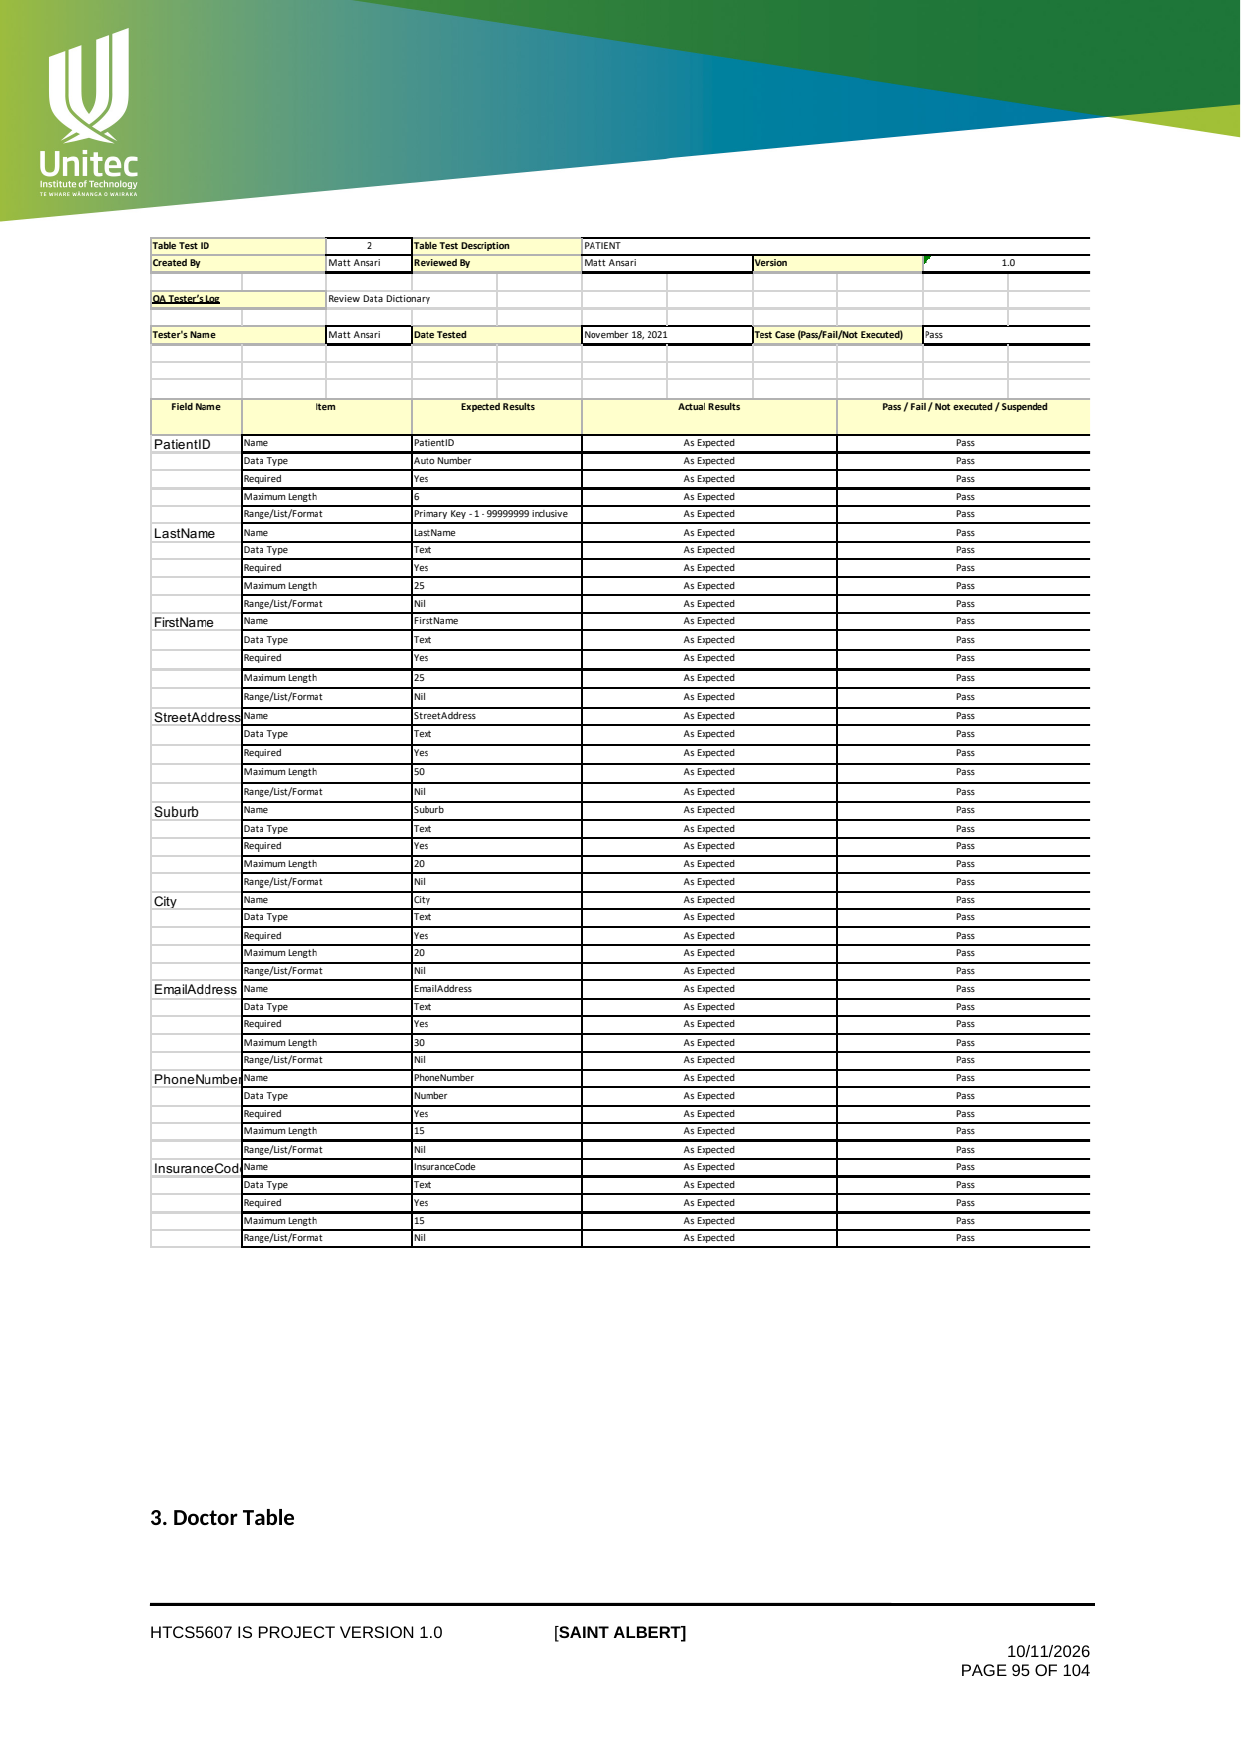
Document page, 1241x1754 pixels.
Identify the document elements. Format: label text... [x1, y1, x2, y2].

picture [0, 0, 1241, 238]
text 3. Doctor Table [150, 1503, 1090, 1531]
